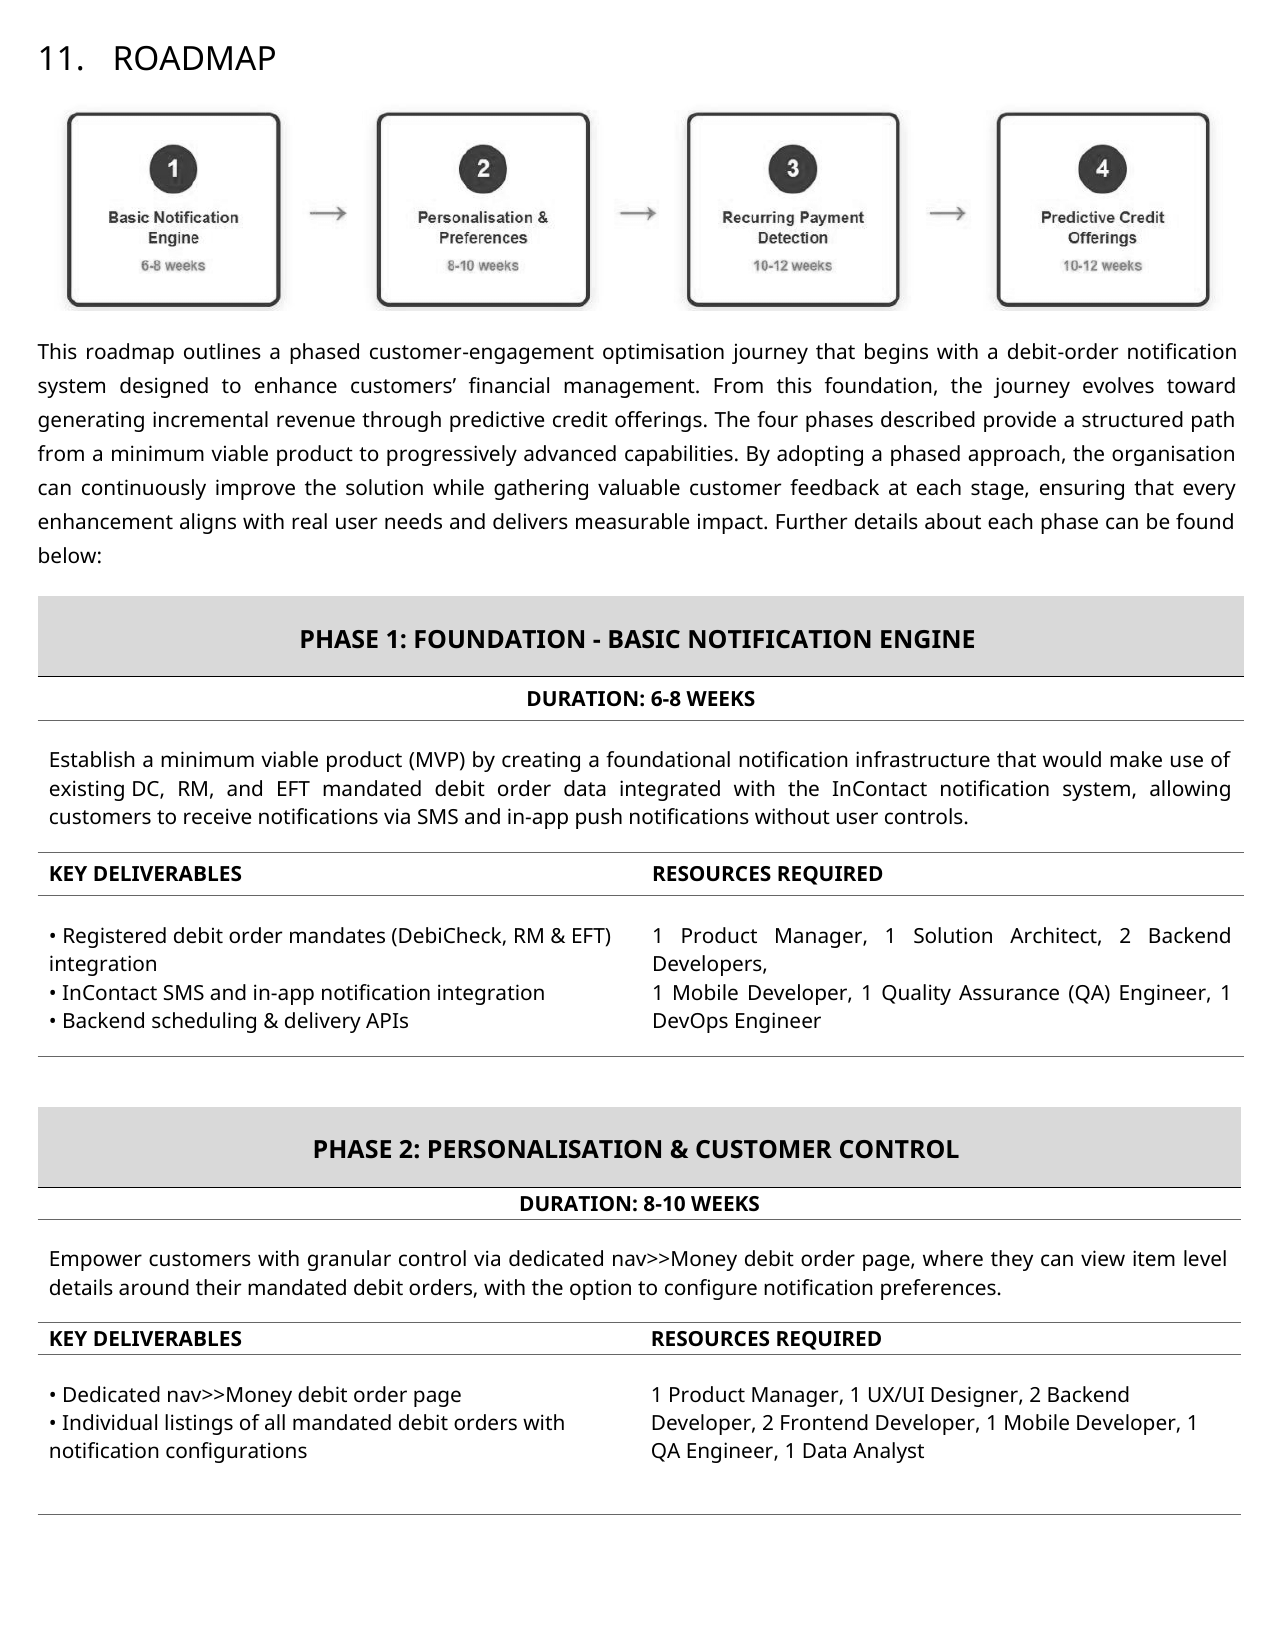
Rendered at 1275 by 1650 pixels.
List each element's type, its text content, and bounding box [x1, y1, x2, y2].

table_header PHASE 2: PERSONALISATION & CUSTOMER CONTROL [38, 1107, 1241, 1187]
table_cell • Dedicated nav>>Money debit order page • Individual listings of all mandated debit orders with notification configurations [38, 1355, 639, 1514]
text This roadmap outlines a phased customer-engagement optimisation journey that begins with a debit-order notification system designed to enhance customers’ financial management. From this foundation, the journey evolves toward generating incremental revenue through predictive credit offerings. The four phases described provide a structured path from a minimum viable product to progressively advanced capabilities. By adopting a phased approach, the organisation can continuously improve the solution while gathering valuable customer feedback at each stage, ensuring that every enhancement aligns with real user needs and delivers measurable impact. Further details about each phase can be found below: [37, 337, 1237, 570]
table_cell Empower customers with granular control via dedicated nav>>Money debit order page, where they can view item level details around their mandated debit orders, with the option to configure notification preferences. [38, 1220, 1241, 1322]
table_cell KEY DELIVERABLES [38, 853, 641, 895]
table_cell KEY DELIVERABLES [38, 1323, 639, 1354]
table_cell 1 Product Manager, 1 Solution Architect, 2 Backend Developers, 1 Mobile Developer, 1 Quality Assurance (QA) Engineer, 1 DevOps Engineer [641, 896, 1244, 1056]
table_cell RESOURCES REQUIRED [639, 1323, 1241, 1354]
table_header PHASE 1: FOUNDATION - BASIC NOTIFICATION ENGINE [38, 596, 1244, 676]
table_cell • Registered debit order mandates (DebiCheck, RM & EFT) integration • InContact SMS and in-app notification integration • Backend scheduling & delivery APIs [38, 896, 641, 1056]
table_cell 1 Product Manager, 1 UX/UI Designer, 2 Backend Developer, 2 Frontend Developer, 1 Mobile Developer, 1 QA Engineer, 1 Data Analyst [639, 1355, 1241, 1514]
picture [49, 103, 1226, 311]
table_cell RESOURCES REQUIRED [641, 853, 1244, 895]
table_cell DURATION: 8-10 WEEKS [38, 1188, 1241, 1219]
table_cell Establish a minimum viable product (MVP) by creating a foundational notification infrastructure that would make use of existing DC, RM, and EFT mandated debit order data integrated with the InContact notification system, allowing customers to receive notifications via SMS and in-app push notifications without user controls. [38, 721, 1244, 852]
table_cell DURATION: 6-8 WEEKS [38, 677, 1244, 720]
subtitle roadmap [37, 37, 1237, 78]
